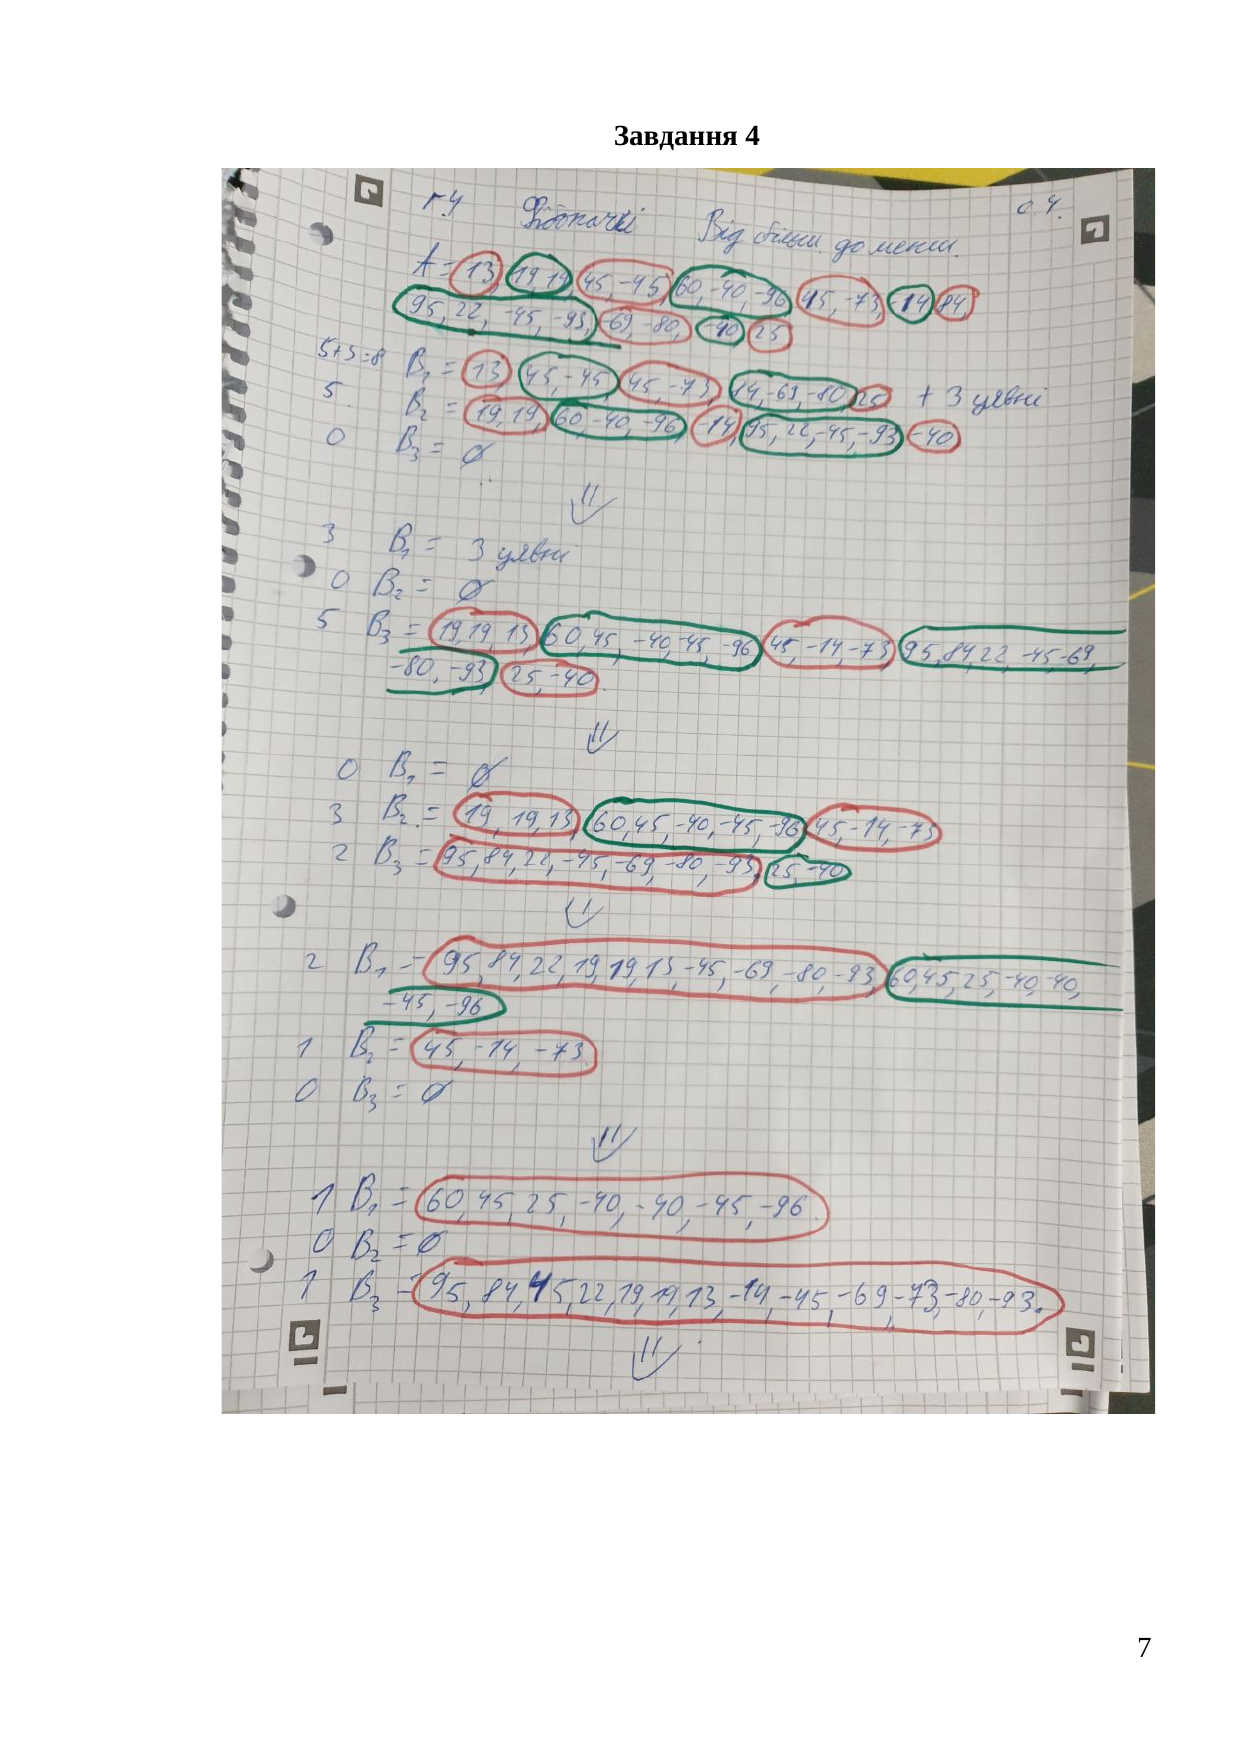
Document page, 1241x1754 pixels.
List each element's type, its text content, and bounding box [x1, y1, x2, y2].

text Завдання 4 [148, 118, 1152, 152]
picture [221, 168, 1155, 1414]
